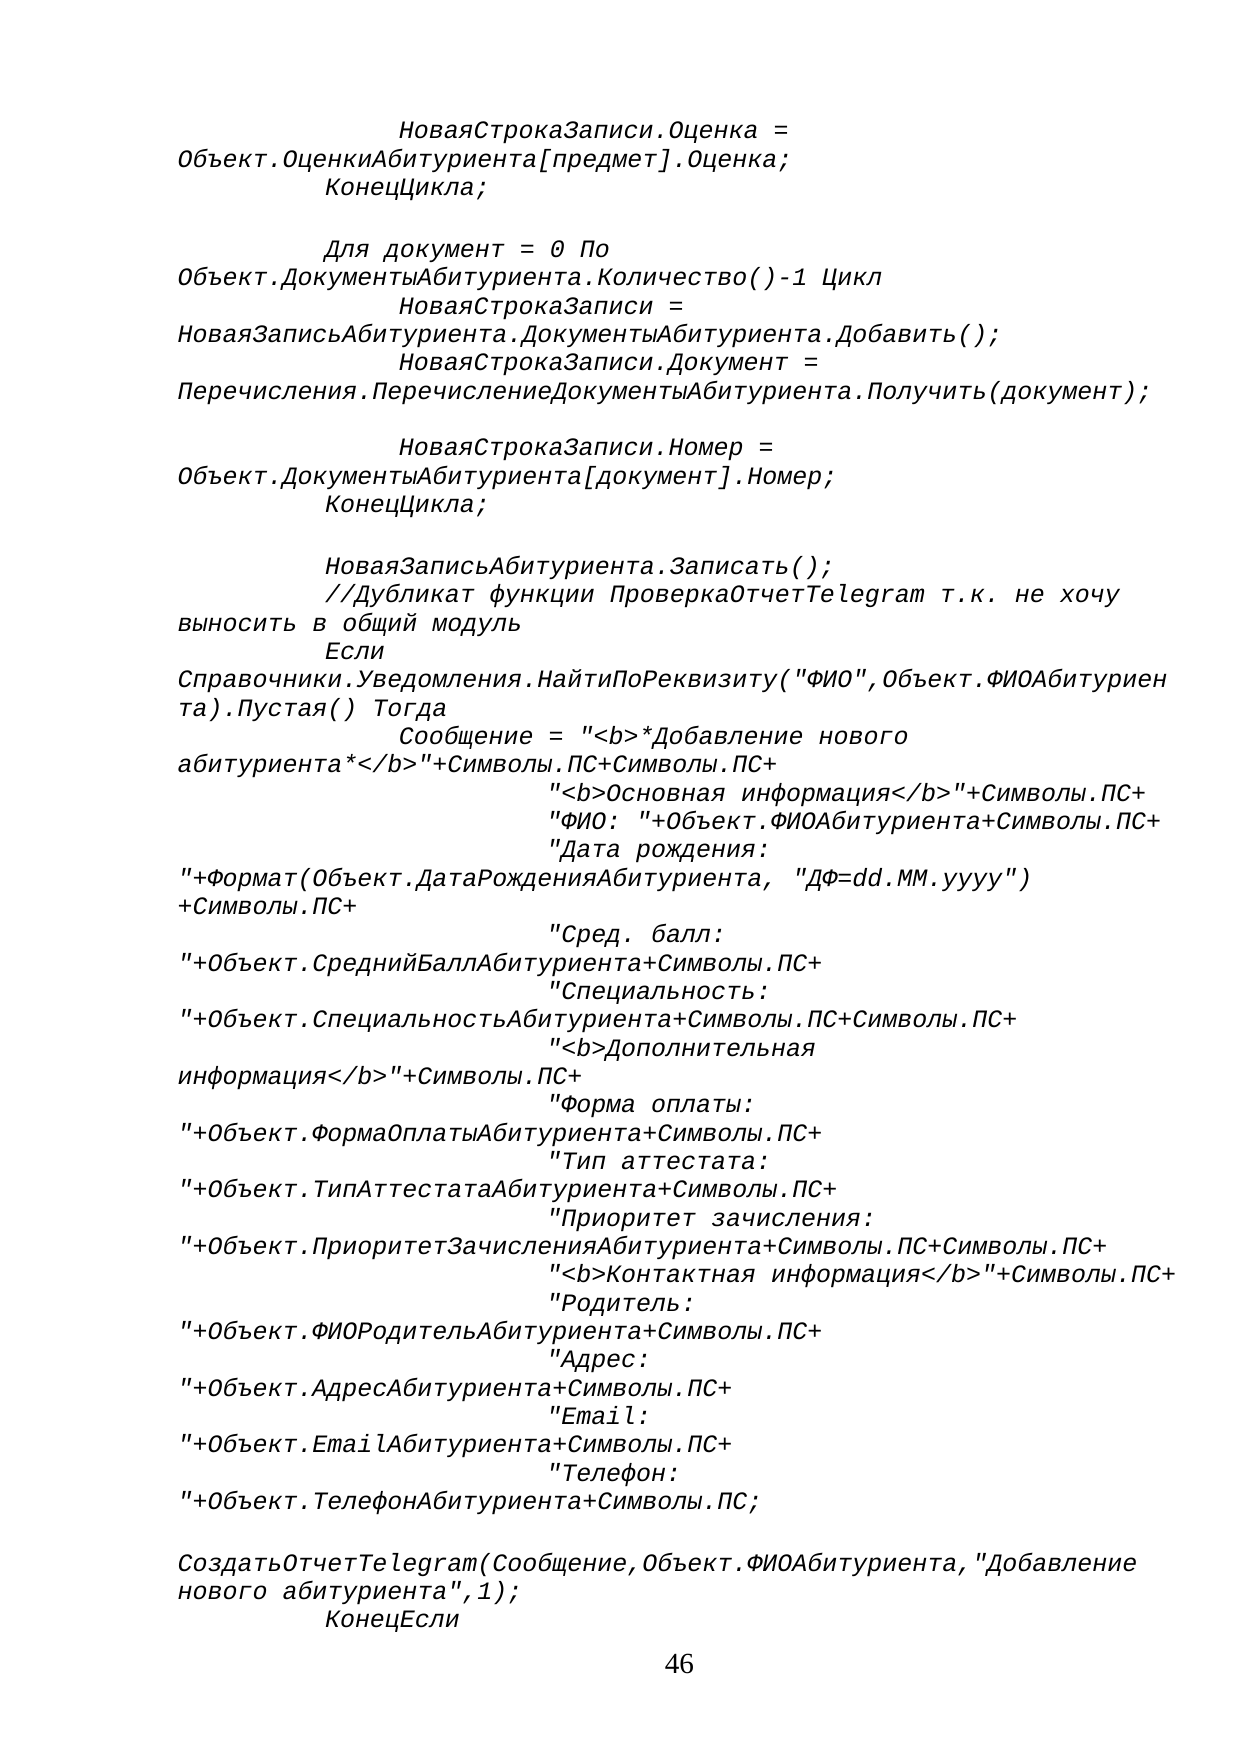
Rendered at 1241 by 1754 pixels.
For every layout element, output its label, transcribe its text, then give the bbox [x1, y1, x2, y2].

text "<b>Дополнительная информация</b>"+Символы.ПС+ [177, 1035, 1181, 1092]
text "Адрес: "+Объект.АдресАбитуриента+Символы.ПС+ [177, 1347, 1181, 1403]
text НоваяСтрокаЗаписи.Документ = Перечисления.ПеречислениеДокументыАбитуриента.Получить(документ); [177, 350, 1181, 435]
text "<b>Основная информация</b>"+Символы.ПС+ [177, 780, 1181, 808]
text "<b>Контактная информация</b>"+Символы.ПС+ [177, 1262, 1181, 1290]
text "Специальность: "+Объект.СпециальностьАбитуриента+Символы.ПС+Символы.ПС+ [177, 978, 1181, 1035]
text НоваяСтрокаЗаписи.Оценка = Объект.ОценкиАбитуриента[предмет].Оценка; [177, 118, 1181, 175]
text "Форма оплаты: "+Объект.ФормаОплатыАбитуриента+Символы.ПС+ [177, 1092, 1181, 1148]
text НоваяЗаписьАбитуриента.Записать(); [177, 553, 1181, 582]
text Если Справочники.Уведомления.НайтиПоРеквизиту("ФИО",Объект.ФИОАбитуриента).Пустая() Тогда [177, 638, 1181, 723]
text НоваяСтрокаЗаписи.Номер = Объект.ДокументыАбитуриента[документ].Номер; [177, 435, 1181, 492]
text КонецЦикла; [177, 492, 1181, 520]
text "Приоритет зачисления: "+Объект.ПриоритетЗачисленияАбитуриента+Символы.ПС+Символы.ПС+ [177, 1205, 1181, 1262]
text "Родитель: "+Объект.ФИОРодительАбитуриента+Символы.ПС+ [177, 1290, 1181, 1347]
text НоваяСтрокаЗаписи = НоваяЗаписьАбитуриента.ДокументыАбитуриента.Добавить(); [177, 293, 1181, 350]
text "Телефон: "+Объект.ТелефонАбитуриента+Символы.ПС; [177, 1460, 1181, 1517]
text //Дубликат функции ПроверкаОтчетTelegram т.к. не хочу выносить в общий модуль [177, 582, 1181, 638]
text "Дата рождения: "+Формат(Объект.ДатаРожденияАбитуриента, "ДФ=dd.MM.yyyy")+Символы.ПС+ [177, 837, 1181, 922]
text "ФИО: "+Объект.ФИОАбитуриента+Символы.ПС+ [177, 808, 1181, 837]
text "Тип аттестата: "+Объект.ТипАттестатаАбитуриента+Символы.ПС+ [177, 1148, 1181, 1205]
text "Сред. балл: "+Объект.СреднийБаллАбитуриента+Символы.ПС+ [177, 922, 1181, 978]
text Для документ = 0 По Объект.ДокументыАбитуриента.Количество()-1 Цикл [177, 237, 1181, 293]
text "Email: "+Объект.EmailАбитуриента+Символы.ПС+ [177, 1403, 1181, 1460]
text Сообщение = "<b>*Добавление нового абитуриента*</b>"+Символы.ПС+Символы.ПС+ [177, 723, 1181, 780]
text СоздатьОтчетTelegram(Сообщение,Объект.ФИОАбитуриента,"Добавление нового абитуриента",1); [177, 1517, 1181, 1607]
text КонецЦикла; [177, 175, 1181, 203]
text КонецЕсли [177, 1607, 1181, 1635]
